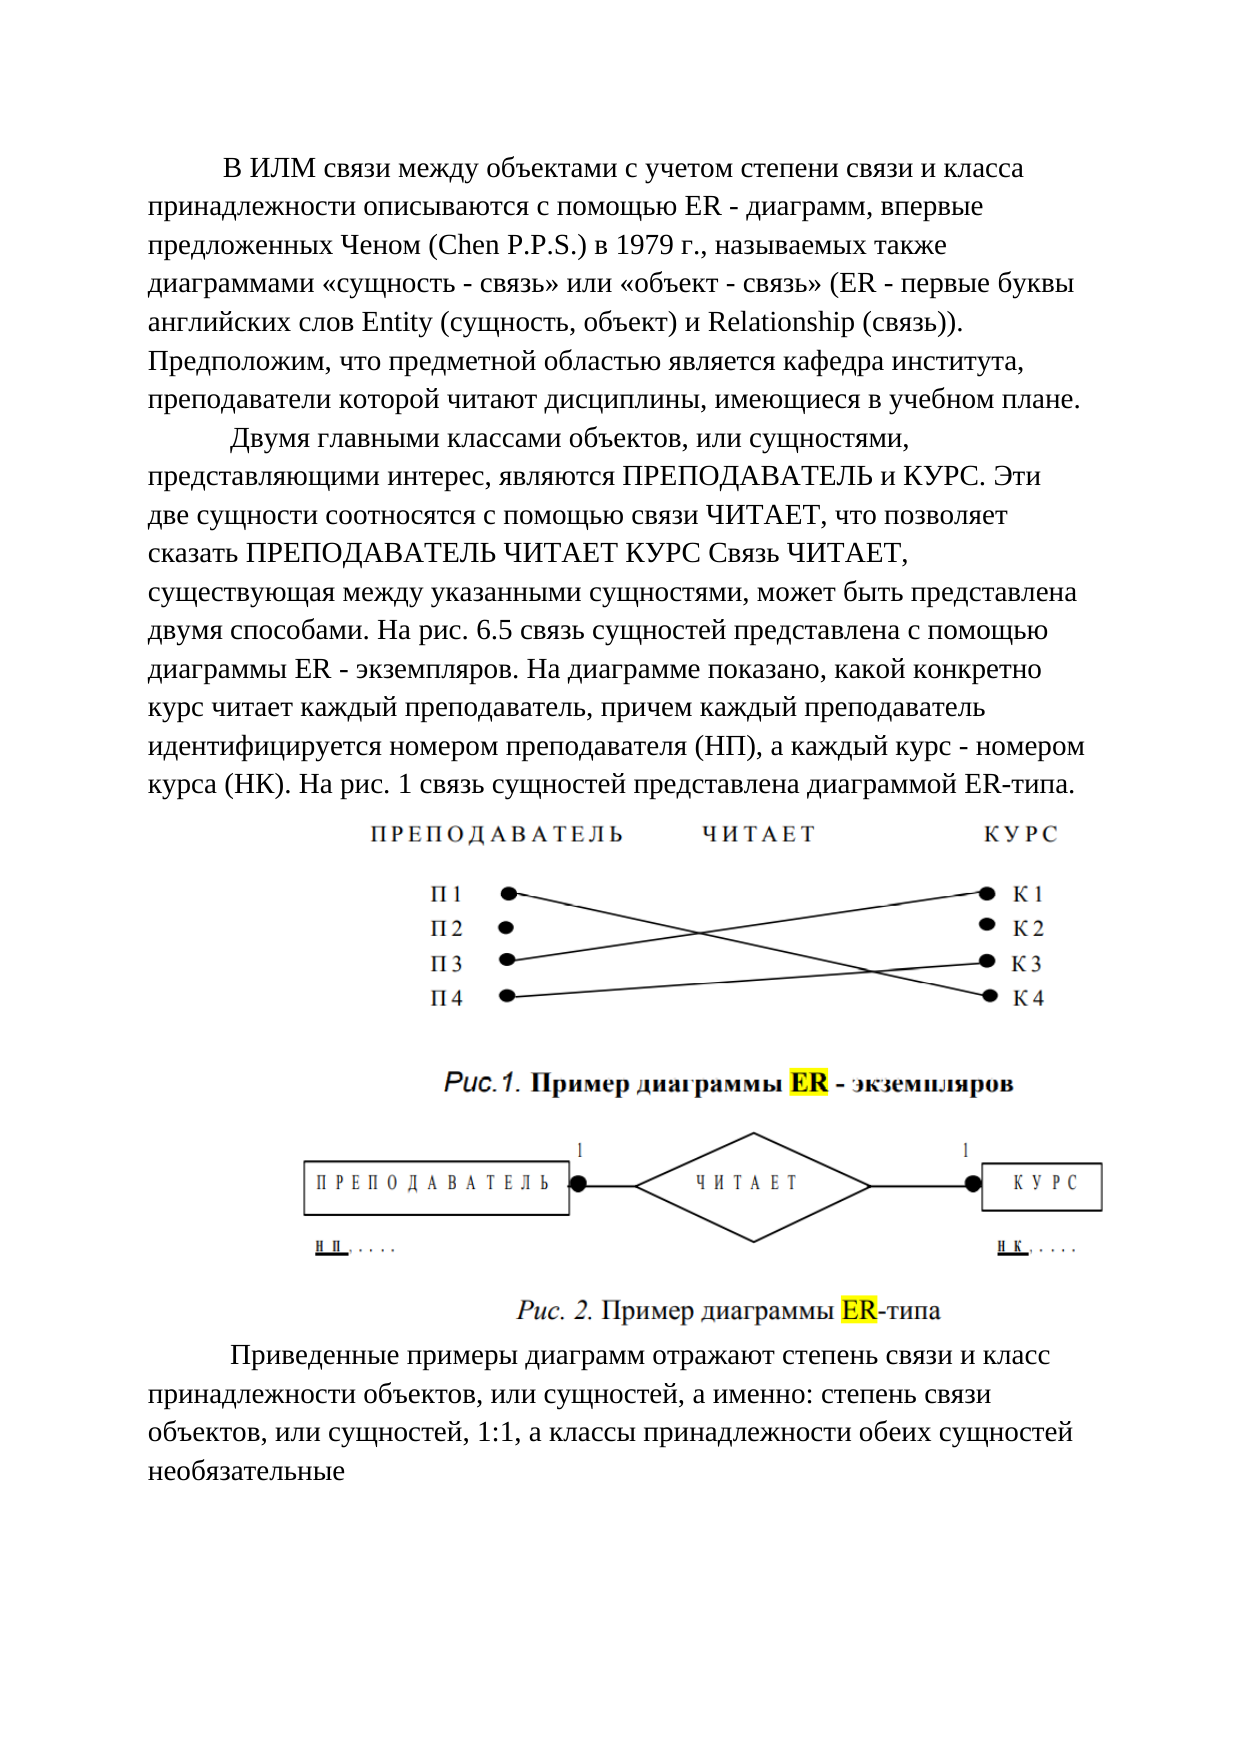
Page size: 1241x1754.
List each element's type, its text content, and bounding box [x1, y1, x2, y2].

text Приведенные примеры диаграмм отражают степень связи и класс принадлежности объектов, или сущностей, а именно: степень связи объектов, или сущностей, 1:1, а классы принадлежности обеих сущностей необязательные [148, 1337, 1090, 1486]
text Двумя главными классами объектов, или сущностями, представляющими интерес, являются ПРЕПОДАВАТЕЛЬ и КУРС. Эти две сущности соотносятся с помощью связи ЧИТАЕТ, что позволяет сказать ПРЕПОДАВАТЕЛЬ ЧИТАЕТ КУРС Связь ЧИТАЕТ, существующая между указанными сущностями, может быть представлена двумя способами. На рис. 6.5 связь сущностей представлена с помощью диаграммы ER - экземпляров. На диаграмме показано, какой конкретно курс читает каждый преподаватель, причем каждый преподаватель идентифицируется номером преподавателя (НП), а каждый курс - номером курса (НК). На рис. 1 связь сущностей представлена диаграммой ER-типа. [148, 420, 1090, 800]
text В ИЛМ связи между объектами с учетом степени связи и класса принадлежности описываются с помощью ER - диаграмм, впервые предложенных Ченом (Chen P.P.S.) в 1979 г., называемых также диаграммами «сущность - связь» или «объект - связь» (ER - первые буквы английских слов Entity (сущность, объект) и Relationship (связь)). Предположим, что предметной областью является кафедра института, преподаватели которой читают дисциплины, имеющиеся в учебном плане. [148, 150, 1090, 415]
picture [222, 805, 1166, 1333]
